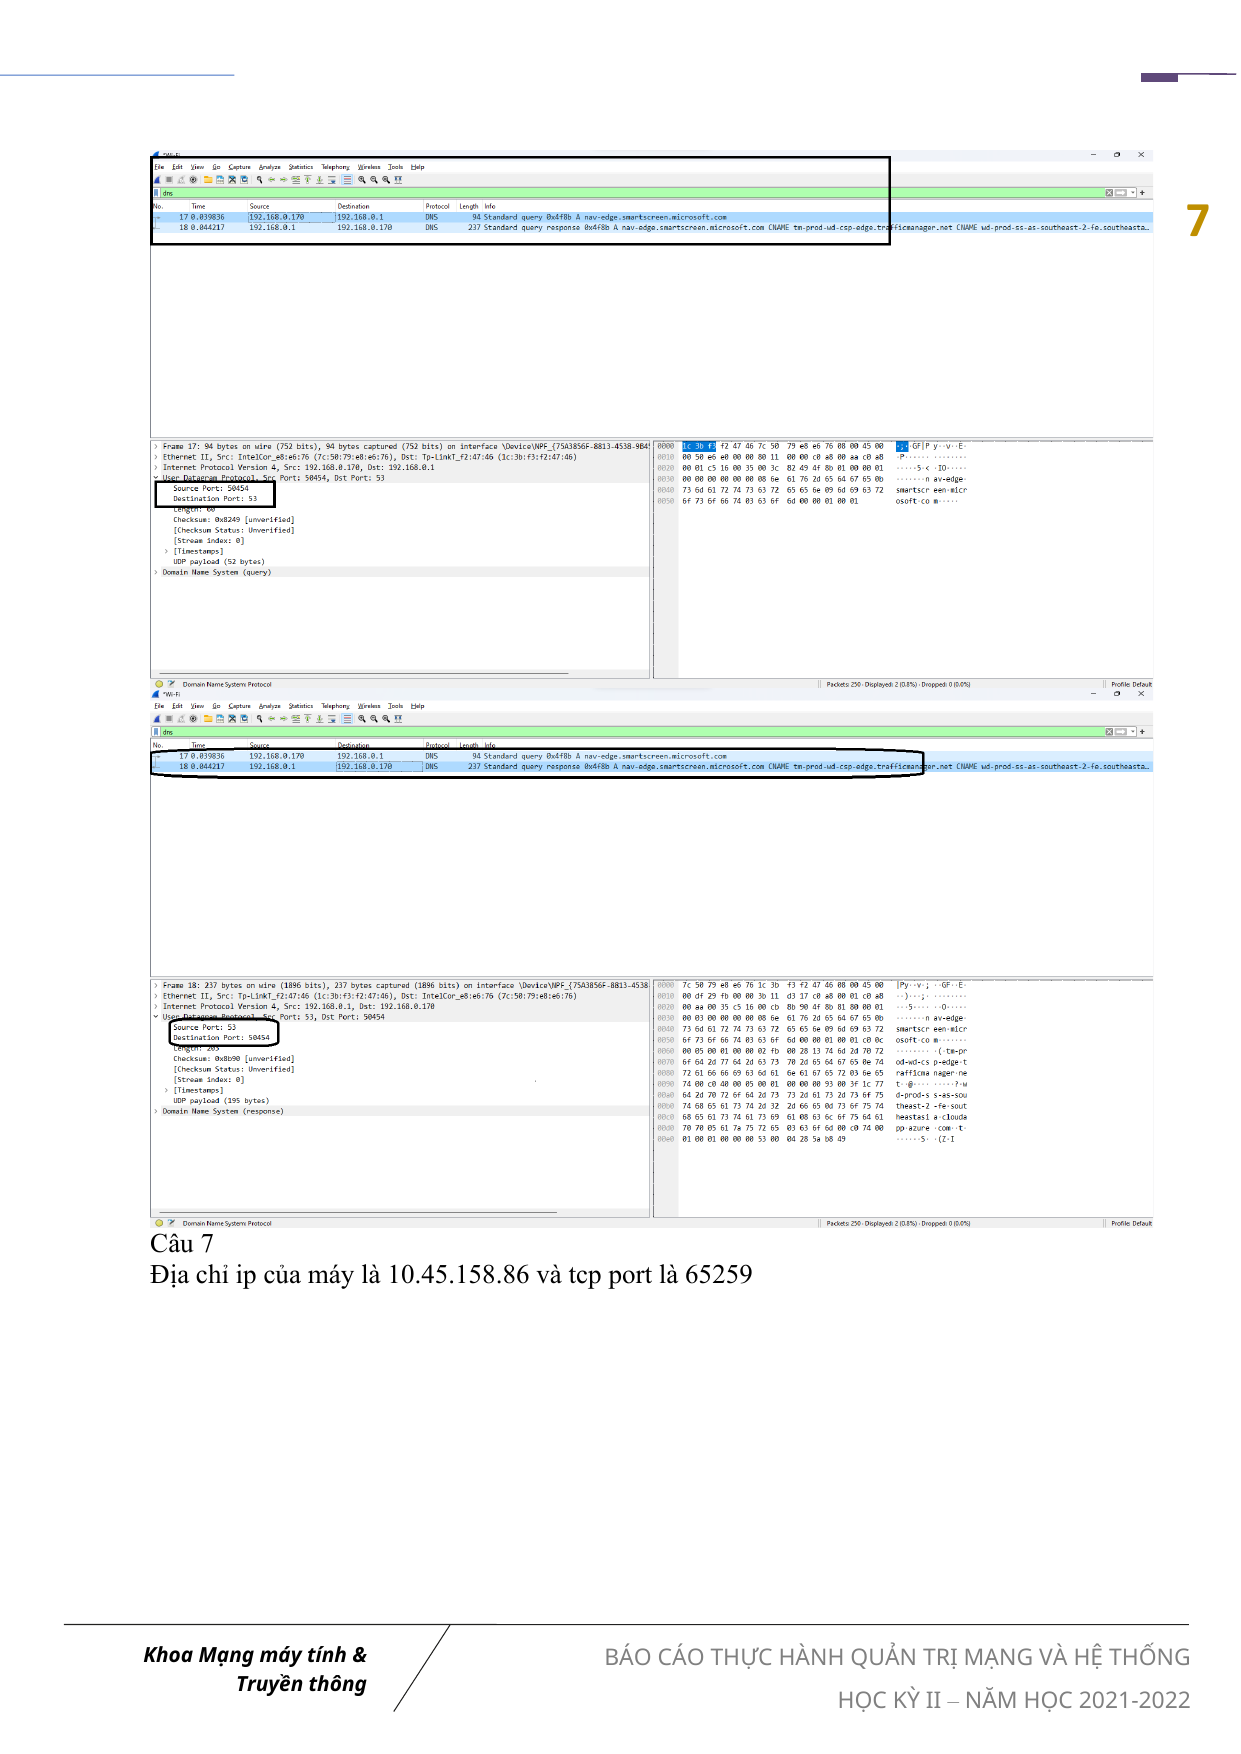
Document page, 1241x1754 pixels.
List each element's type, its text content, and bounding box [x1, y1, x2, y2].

picture [150, 150, 1154, 1228]
text Địa chỉ ip của máy là 10.45.158.86 và tcp port là 65259 [150, 1258, 1153, 1289]
text Câu 7 [150, 1228, 1153, 1258]
